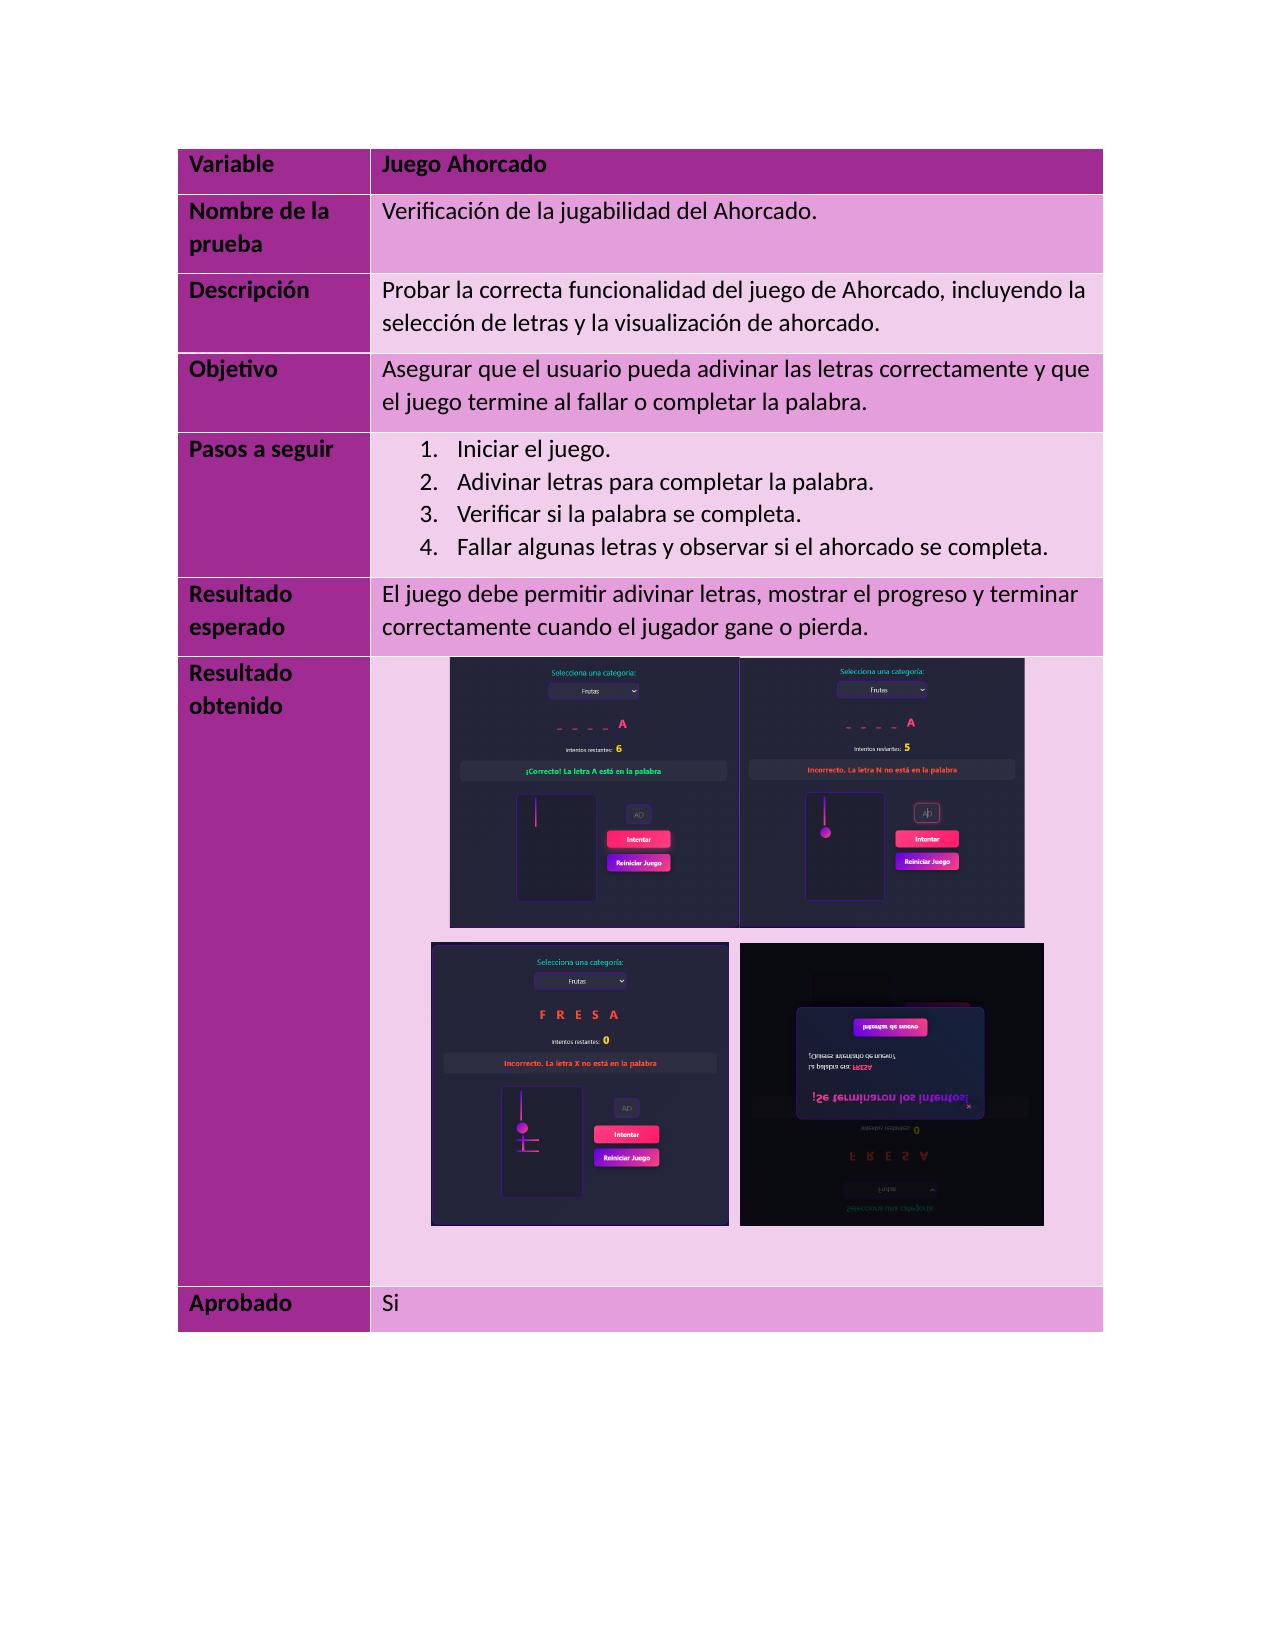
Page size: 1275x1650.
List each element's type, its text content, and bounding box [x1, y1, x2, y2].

table_cell Probar la correcta funcionalidad del juego de Ahorcado, incluyendo la selección de letras y la visualización de ahorcado. [371, 274, 1103, 352]
table_cell Resultado obtenido [178, 657, 370, 1286]
table_cell El juego debe permitir adivinar letras, mostrar el progreso y terminar correctamente cuando el jugador gane o pierda. [371, 578, 1103, 656]
table_cell Iniciar el juego. Adivinar letras para completar la palabra. Verificar si la palabra se completa. Fallar algunas letras y observar si el ahorcado se completa. [371, 433, 1103, 577]
table_cell Descripción [178, 274, 370, 352]
table_cell Objetivo [178, 354, 370, 432]
table_header Variable [178, 149, 370, 194]
table_cell Verificación de la jugabilidad del Ahorcado. [371, 195, 1103, 273]
table_cell Si [371, 1287, 1103, 1332]
table_cell Resultado esperado [178, 578, 370, 656]
picture [449, 657, 1025, 928]
table_cell Aprobado [178, 1287, 370, 1332]
picture [431, 942, 729, 1226]
table_cell Pasos a seguir [178, 433, 370, 577]
table_cell [371, 657, 1103, 1286]
table_cell Asegurar que el usuario pueda adivinar las letras correctamente y que el juego termine al fallar o completar la palabra. [371, 354, 1103, 432]
table_header Juego Ahorcado [371, 149, 1103, 194]
picture [740, 943, 1044, 1226]
table_cell Nombre de la prueba [178, 195, 370, 273]
